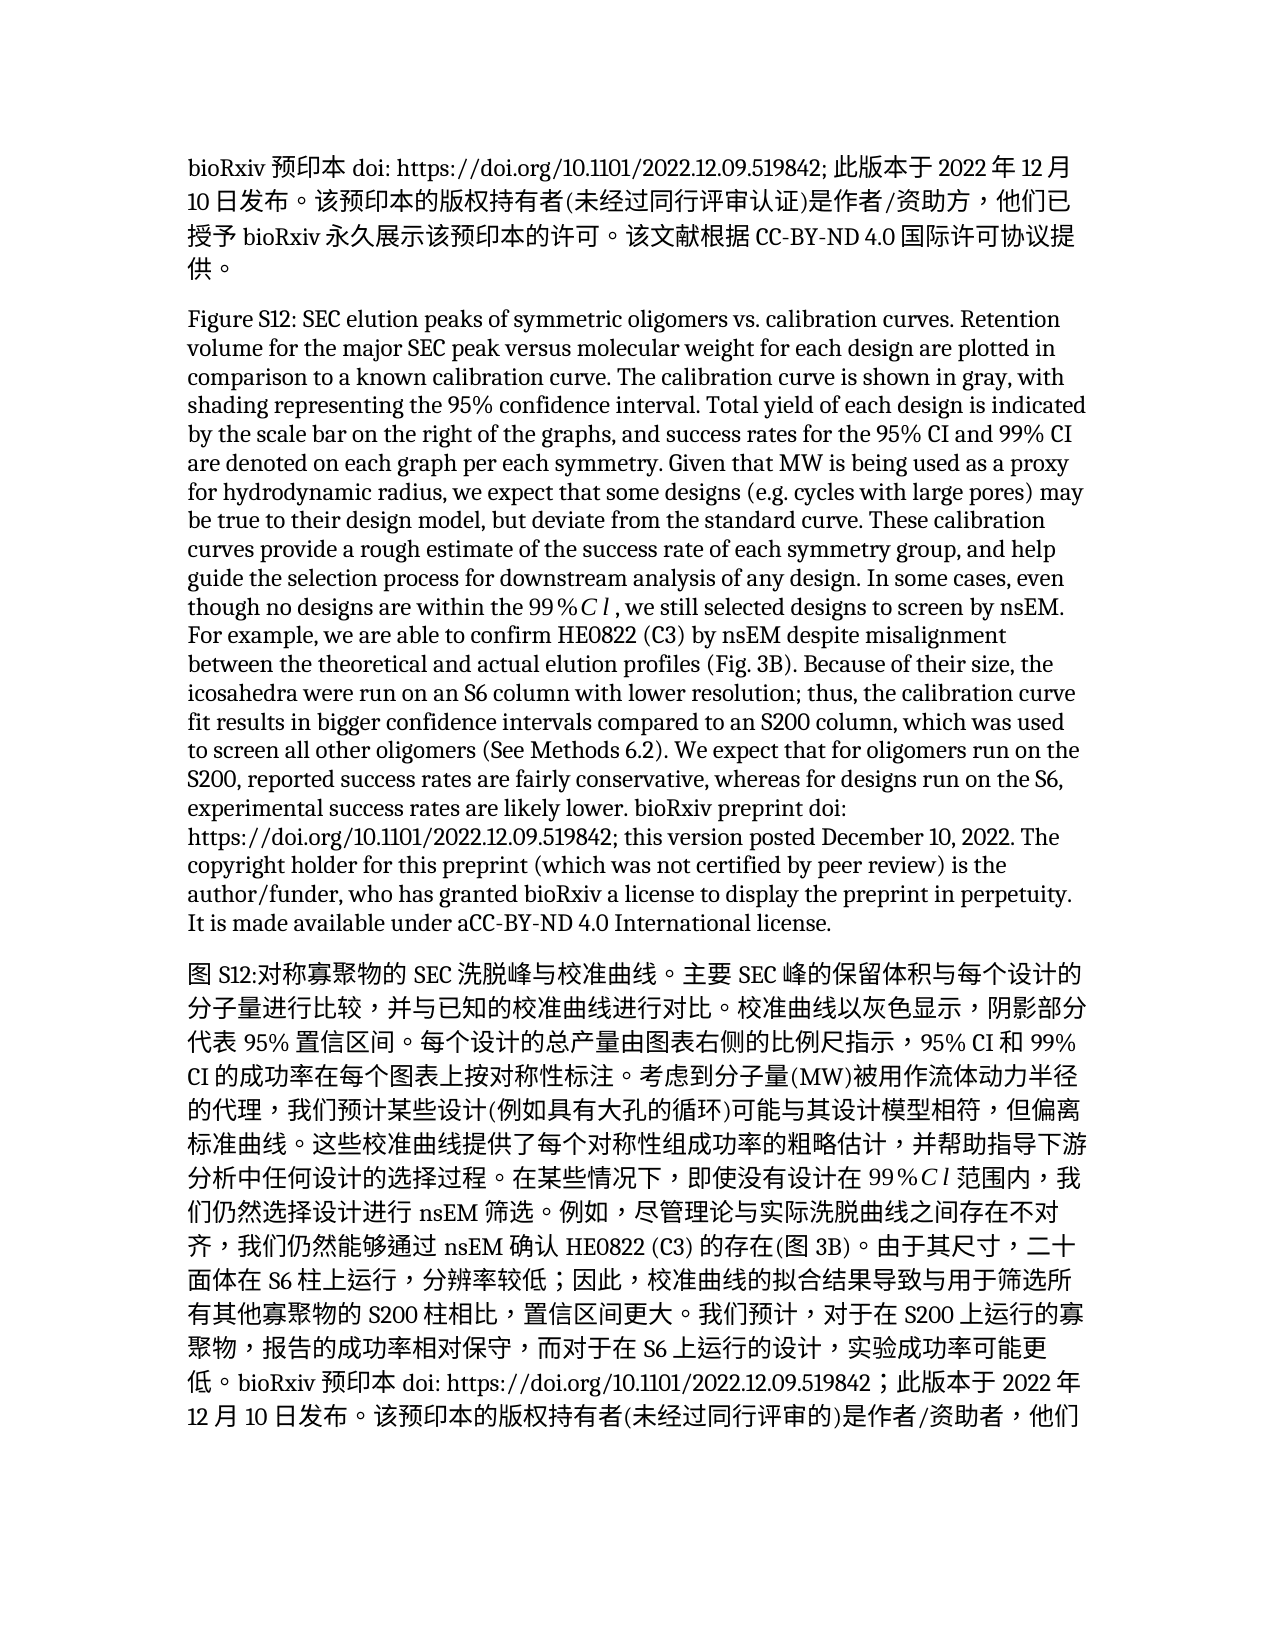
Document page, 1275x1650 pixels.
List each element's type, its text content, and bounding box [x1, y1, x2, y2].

text Figure S12: SEC elution peaks of symmetric oligomers vs. calibration curves. Retention volume for the major SEC peak versus molecular weight for each design are plotted in comparison to a known calibration curve. The calibration curve is shown in gray, with shading representing the 95% confidence interval. Total yield of each design is indicated by the scale bar on the right of the graphs, and success rates for the 95% CI and 99% CI are denoted on each graph per each symmetry. Given that MW is being used as a proxy for hydrodynamic radius, we expect that some designs (e.g. cycles with large pores) may be true to their design model, but deviate from the standard curve. These calibration curves provide a rough estimate of the success rate of each symmetry group, and help guide the selection process for downstream analysis of any design. In some cases, even though no designs are within the , we still selected designs to screen by nsEM. For example, we are able to confirm HE0822 (C3) by nsEM despite misalignment between the theoretical and actual elution profiles (Fig. 3B). Because of their size, the icosahedra were run on an S6 column with lower resolution; thus, the calibration curve fit results in bigger confidence intervals compared to an S200 column, which was used to screen all other oligomers (See Methods 6.2). We expect that for oligomers run on the S200, reported success rates are fairly conservative, whereas for designs run on the S6, experimental success rates are likely lower. bioRxiv preprint doi: https://doi.org/10.1101/2022.12.09.519842; this version posted December 10, 2022. The copyright holder for this preprint (which was not certified by peer review) is the author/funder, who has granted bioRxiv a license to display the preprint in perpetuity. It is made available under aCC-BY-ND 4.0 International license. [187, 305, 1087, 937]
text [187, 956, 1087, 1433]
text bioRxiv 预印本 doi: https://doi.org/10.1101/2022.12.09.519842; 此版本于2022年12月10日发布。该预印本的版权持有者(未经过同行评审认证)是作者/资助方，他们已授予bioRxiv永久展示该预印本的许可。该文献根据CC-BY-ND 4.0国际许可协议提供。 [187, 150, 1087, 286]
